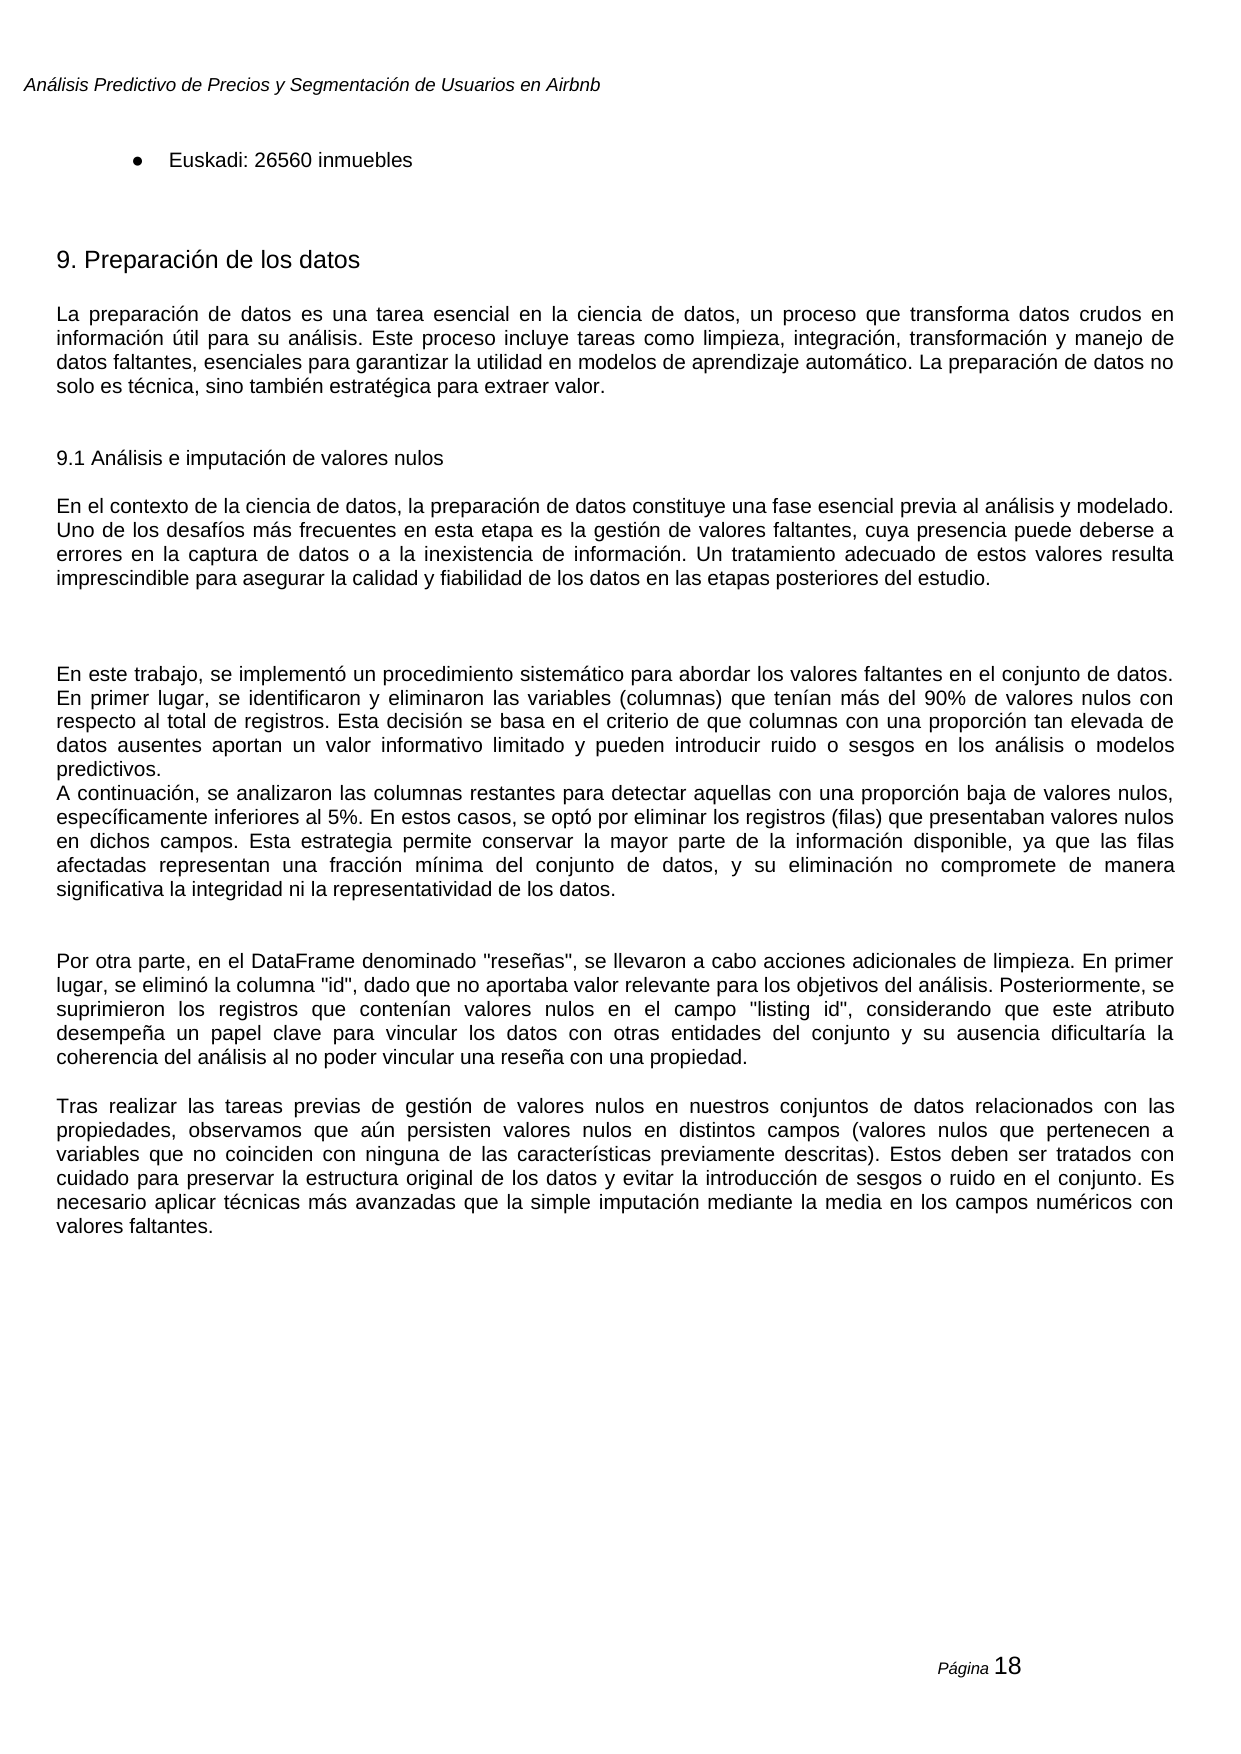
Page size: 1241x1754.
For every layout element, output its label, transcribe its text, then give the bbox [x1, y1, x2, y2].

text A continuación, se analizaron las columnas restantes para detectar aquellas con una proporción baja de valores nulos, específicamente inferiores al 5%. En estos casos, se optó por eliminar los registros (filas) que presentaban valores nulos en dichos campos. Esta estrategia permite conservar la mayor parte de la información disponible, ya que las filas afectadas representan una fracción mínima del conjunto de datos, y su eliminación no compromete de manera significativa la integridad ni la representatividad de los datos. [56, 781, 1176, 901]
text La preparación de datos es una tarea esencial en la ciencia de datos, un proceso que transforma datos crudos en información útil para su análisis. Este proceso incluye tareas como limpieza, integración, transformación y manejo de datos faltantes, esenciales para garantizar la utilidad en modelos de aprendizaje automático. La preparación de datos no solo es técnica, sino también estratégica para extraer valor. [56, 302, 1176, 398]
text En el contexto de la ciencia de datos, la preparación de datos constituye una fase esencial previa al análisis y modelado. Uno de los desafíos más frecuentes en esta etapa es la gestión de valores faltantes, cuya presencia puede deberse a errores en la captura de datos o a la inexistencia de información. Un tratamiento adecuado de estos valores resulta imprescindible para asegurar la calidad y fiabilidad de los datos en las etapas posteriores del estudio. [56, 494, 1176, 589]
subtitle 9.1 Análisis e imputación de valores nulos [56, 446, 1176, 470]
list Euskadi: 26560 inmuebles [131, 148, 1214, 172]
subtitle 9. Preparación de los datos [56, 244, 1176, 273]
text En este trabajo, se implementó un procedimiento sistemático para abordar los valores faltantes en el conjunto de datos. En primer lugar, se identificaron y eliminaron las variables (columnas) que tenían más del 90% de valores nulos con respecto al total de registros. Esta decisión se basa en el criterio de que columnas con una proporción tan elevada de datos ausentes aportan un valor informativo limitado y pueden introducir ruido o sesgos en los análisis o modelos predictivos. [56, 661, 1176, 781]
text Tras realizar las tareas previas de gestión de valores nulos en nuestros conjuntos de datos relacionados con las propiedades, observamos que aún persisten valores nulos en distintos campos (valores nulos que pertenecen a variables que no coinciden con ninguna de las características previamente descritas). Estos deben ser tratados con cuidado para preservar la estructura original de los datos y evitar la introducción de sesgos o ruido en el conjunto. Es necesario aplicar técnicas más avanzadas que la simple imputación mediante la media en los campos numéricos con valores faltantes. [56, 1094, 1176, 1237]
text Por otra parte, en el DataFrame denominado "reseñas", se llevaron a cabo acciones adicionales de limpieza. En primer lugar, se eliminó la columna "id", dado que no aportaba valor relevante para los objetivos del análisis. Posteriormente, se suprimieron los registros que contenían valores nulos en el campo "listing id", considerando que este atributo desempeña un papel clave para vincular los datos con otras entidades del conjunto y su ausencia dificultaría la coherencia del análisis al no poder vincular una reseña con una propiedad. [56, 949, 1176, 1069]
